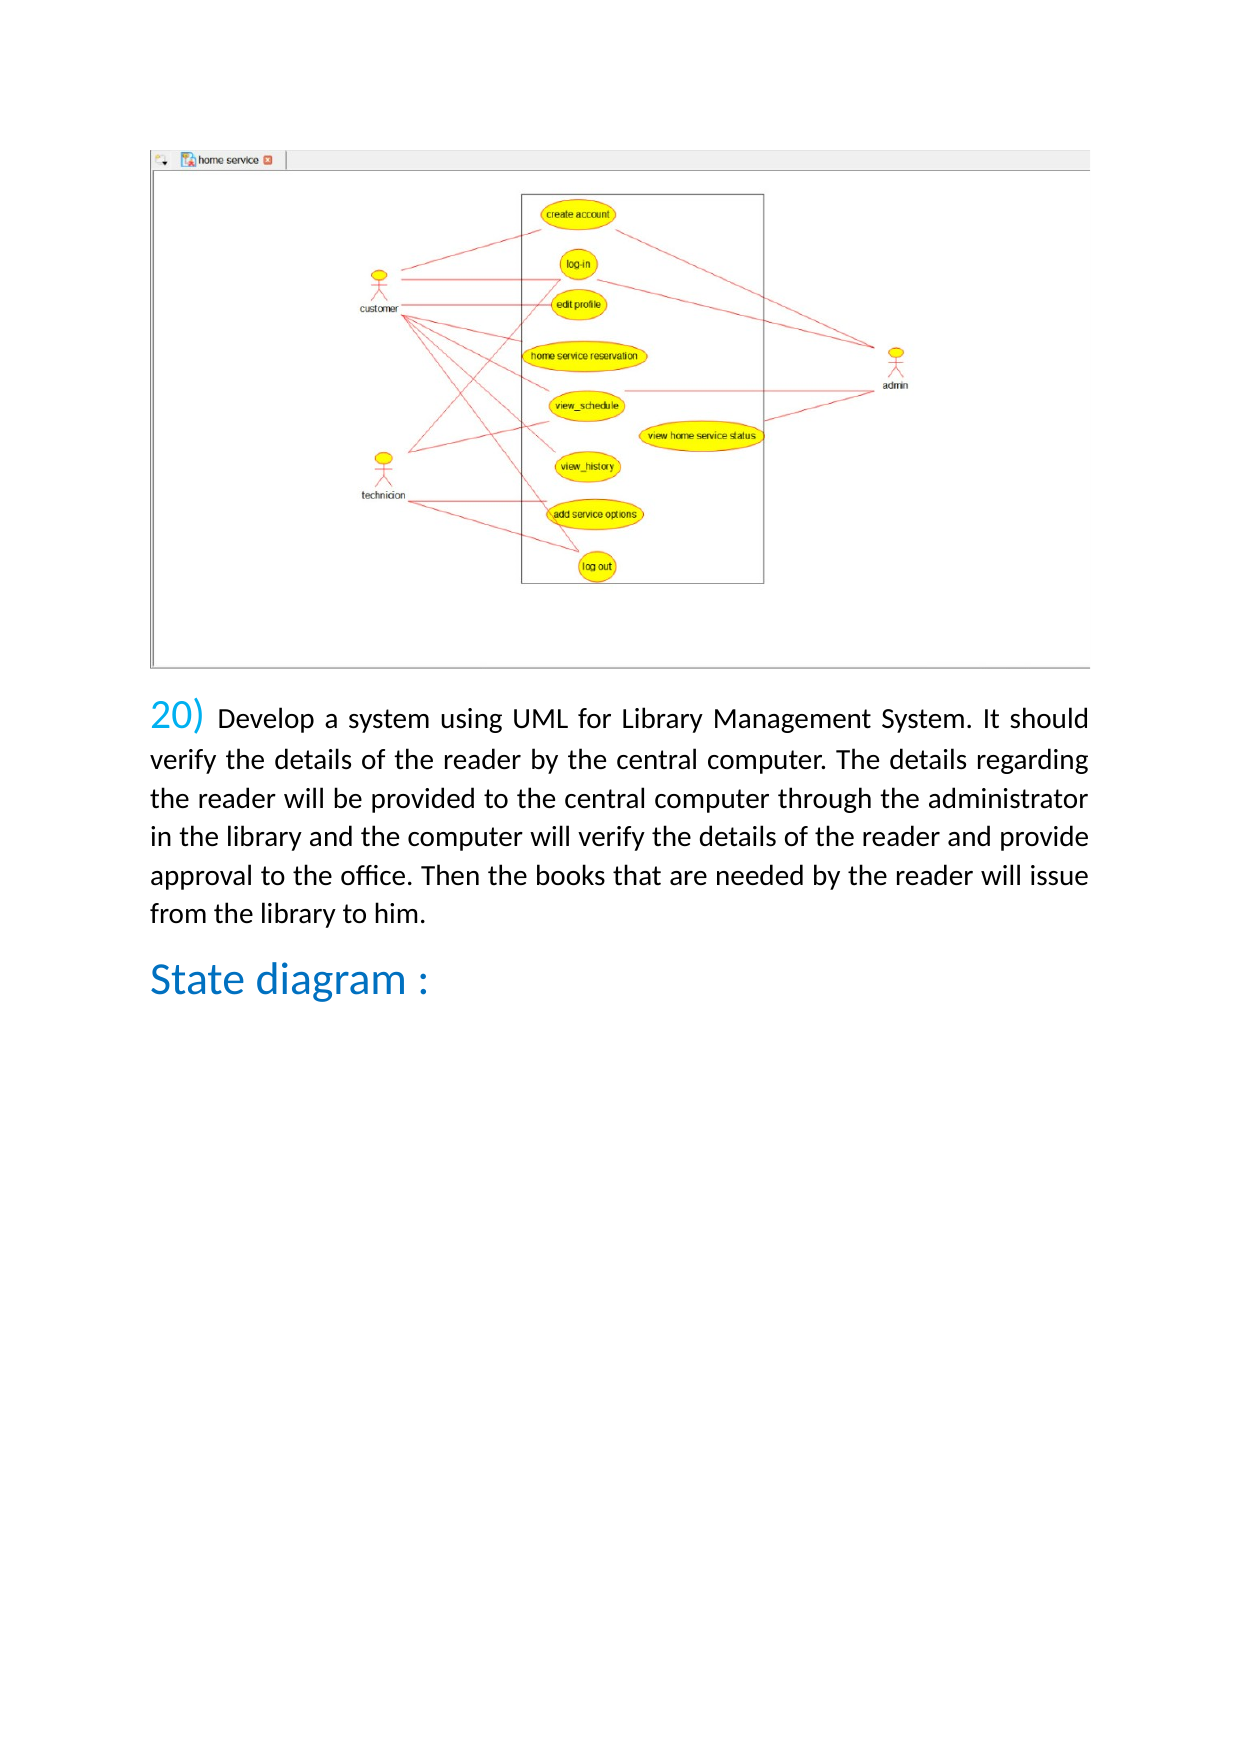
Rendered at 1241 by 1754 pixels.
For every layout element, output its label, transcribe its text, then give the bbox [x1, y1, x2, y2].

text 20) Develop a system using UML for Library Management System. It should verify the details of the reader by the central computer. The details regarding the reader will be provided to the central computer through the administrator in the library and the computer will verify the details of the reader and provide approval to the office. Then the books that are needed by the reader will issue from the library to him. [150, 688, 1090, 931]
picture [150, 150, 1091, 669]
text State diagram : [150, 950, 1090, 1006]
